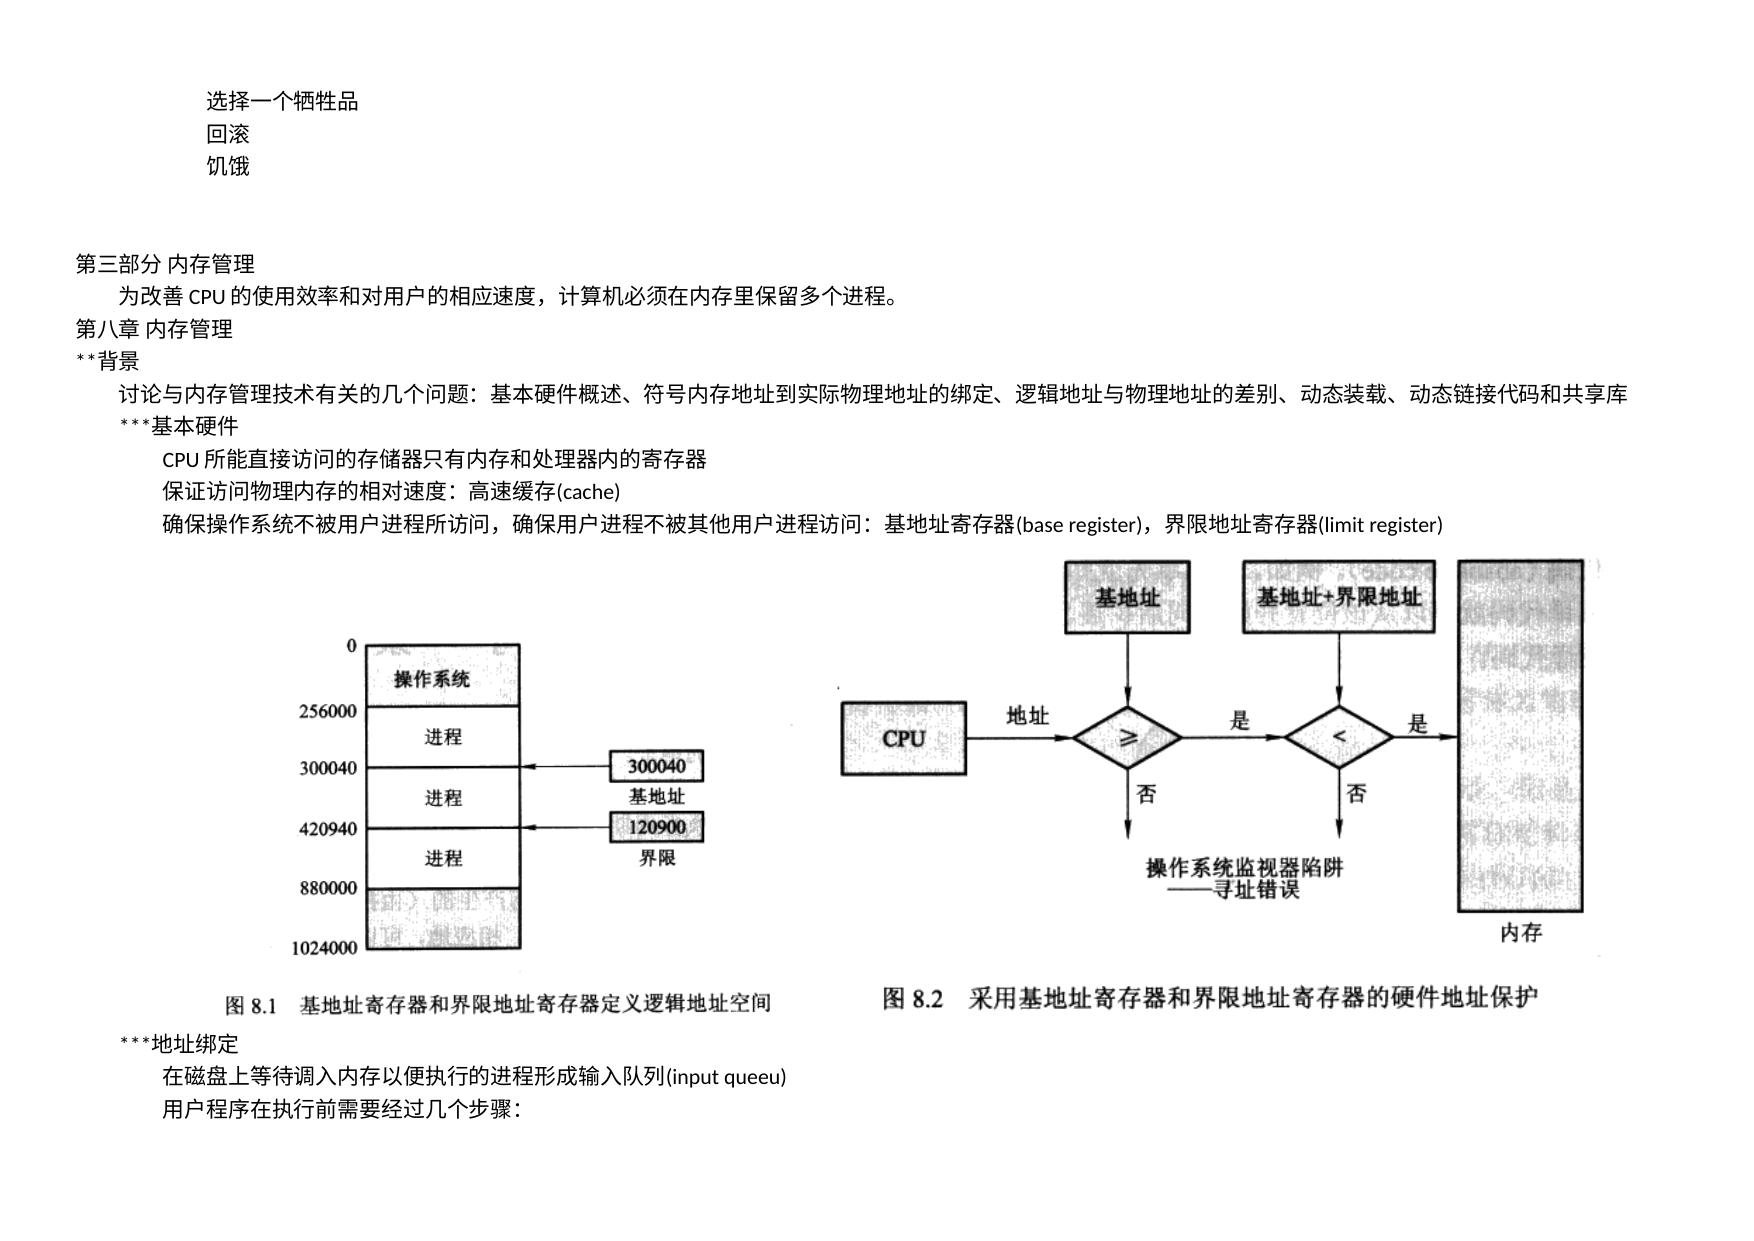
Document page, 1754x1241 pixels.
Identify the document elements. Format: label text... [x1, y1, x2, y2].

text ***地址绑定 [75, 1026, 1679, 1059]
text 确保操作系统不被用户进程所访问，确保用户进程不被其他用户进程访问：基地址寄存器(base register)，界限地址寄存器(limit register) [75, 506, 1679, 539]
text 为改善CPU的使用效率和对用户的相应速度，计算机必须在内存里保留多个进程。 [75, 279, 1679, 311]
text ***基本硬件 [75, 409, 1679, 441]
text 讨论与内存管理技术有关的几个问题：基本硬件概述、符号内存地址到实际物理地址的绑定、逻辑地址与物理地址的差别、动态装载、动态链接代码和共享库 [75, 376, 1679, 409]
text **背景 [75, 344, 1679, 376]
text 饥饿 [75, 149, 1679, 181]
text 回滚 [75, 116, 1679, 149]
text 用户程序在执行前需要经过几个步骤： [75, 1091, 1679, 1124]
text 第三部分 内存管理 [75, 246, 1679, 279]
text 第八章 内存管理 [75, 311, 1679, 344]
text CPU所能直接访问的存储器只有内存和处理器内的寄存器 [75, 441, 1679, 474]
text 保证访问物理内存的相对速度：高速缓存(cache) [119, 474, 1679, 506]
text 在磁盘上等待调入内存以便执行的进程形成输入队列(input queeu) [75, 1059, 1679, 1091]
text 选择一个牺牲品 [75, 84, 1679, 116]
